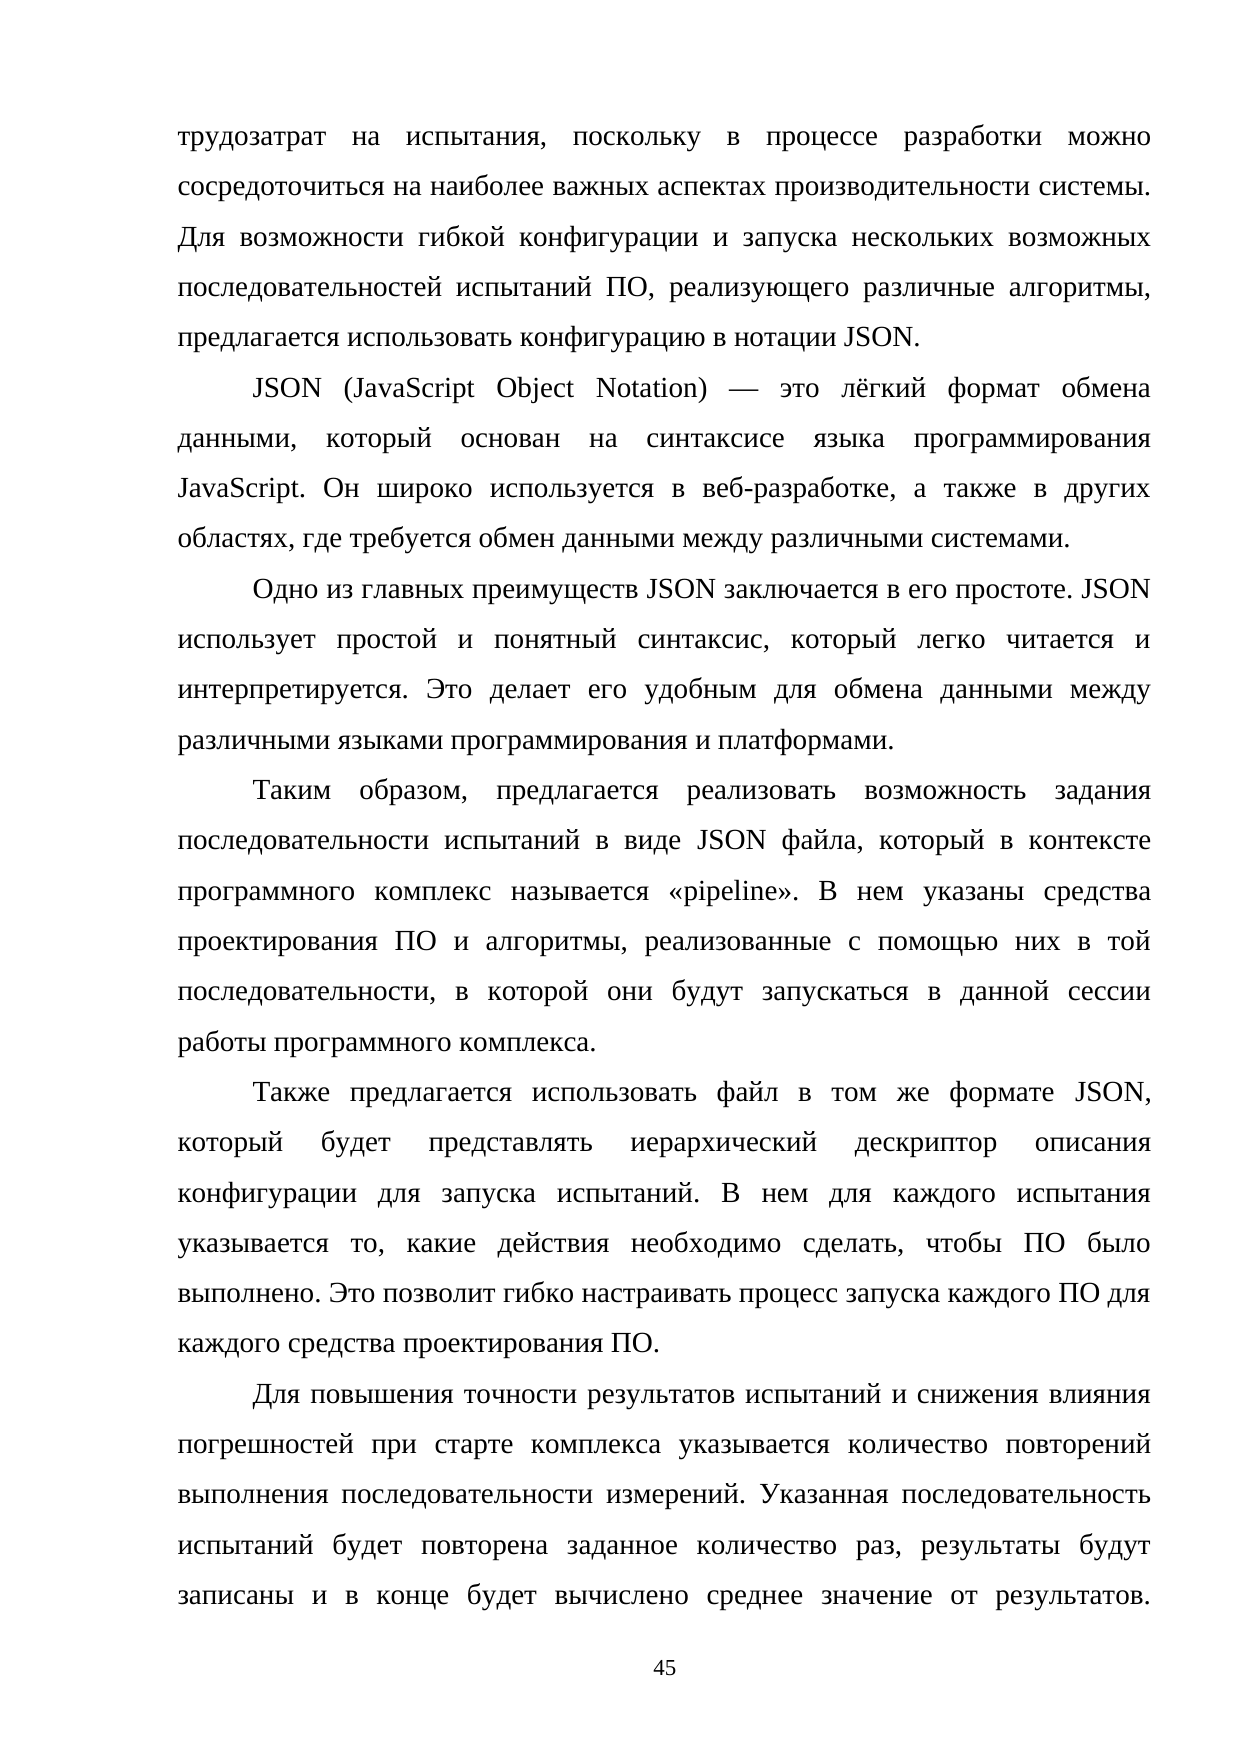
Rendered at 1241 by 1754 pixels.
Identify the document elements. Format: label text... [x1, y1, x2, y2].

text Таким образом, предлагается реализовать возможность задания последовательности испытаний в виде JSON файла, который в контексте программного комплекс называется «pipeline». В нем указаны средства проектирования ПО и алгоритмы, реализованные с помощью них в той последовательности, в которой они будут запускаться в данной сессии работы программного комплекса. [177, 772, 1152, 1057]
text JSON (JavaScript Object Notation) — это лёгкий формат обмена данными, который основан на синтаксисе языка программирования JavaScript. Он широко используется в веб-разработке, а также в других областях, где требуется обмен данными между различными системами. [177, 370, 1152, 554]
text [177, 118, 1152, 353]
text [177, 1376, 1152, 1611]
text Одно из главных преимуществ JSON заключается в его простоте. JSON использует простой и понятный синтаксис, который легко читается и интерпретируется. Это делает его удобным для обмена данными между различными языками программирования и платформами. [177, 571, 1152, 755]
text Также предлагается использовать файл в том же формате JSON, который будет представлять иерархический дескриптор описания конфигурации для запуска испытаний. В нем для каждого испытания указывается то, какие действия необходимо сделать, чтобы ПО было выполнено. Это позволит гибко настраивать процесс запуска каждого ПО для каждого средства проектирования ПО. [177, 1074, 1152, 1359]
